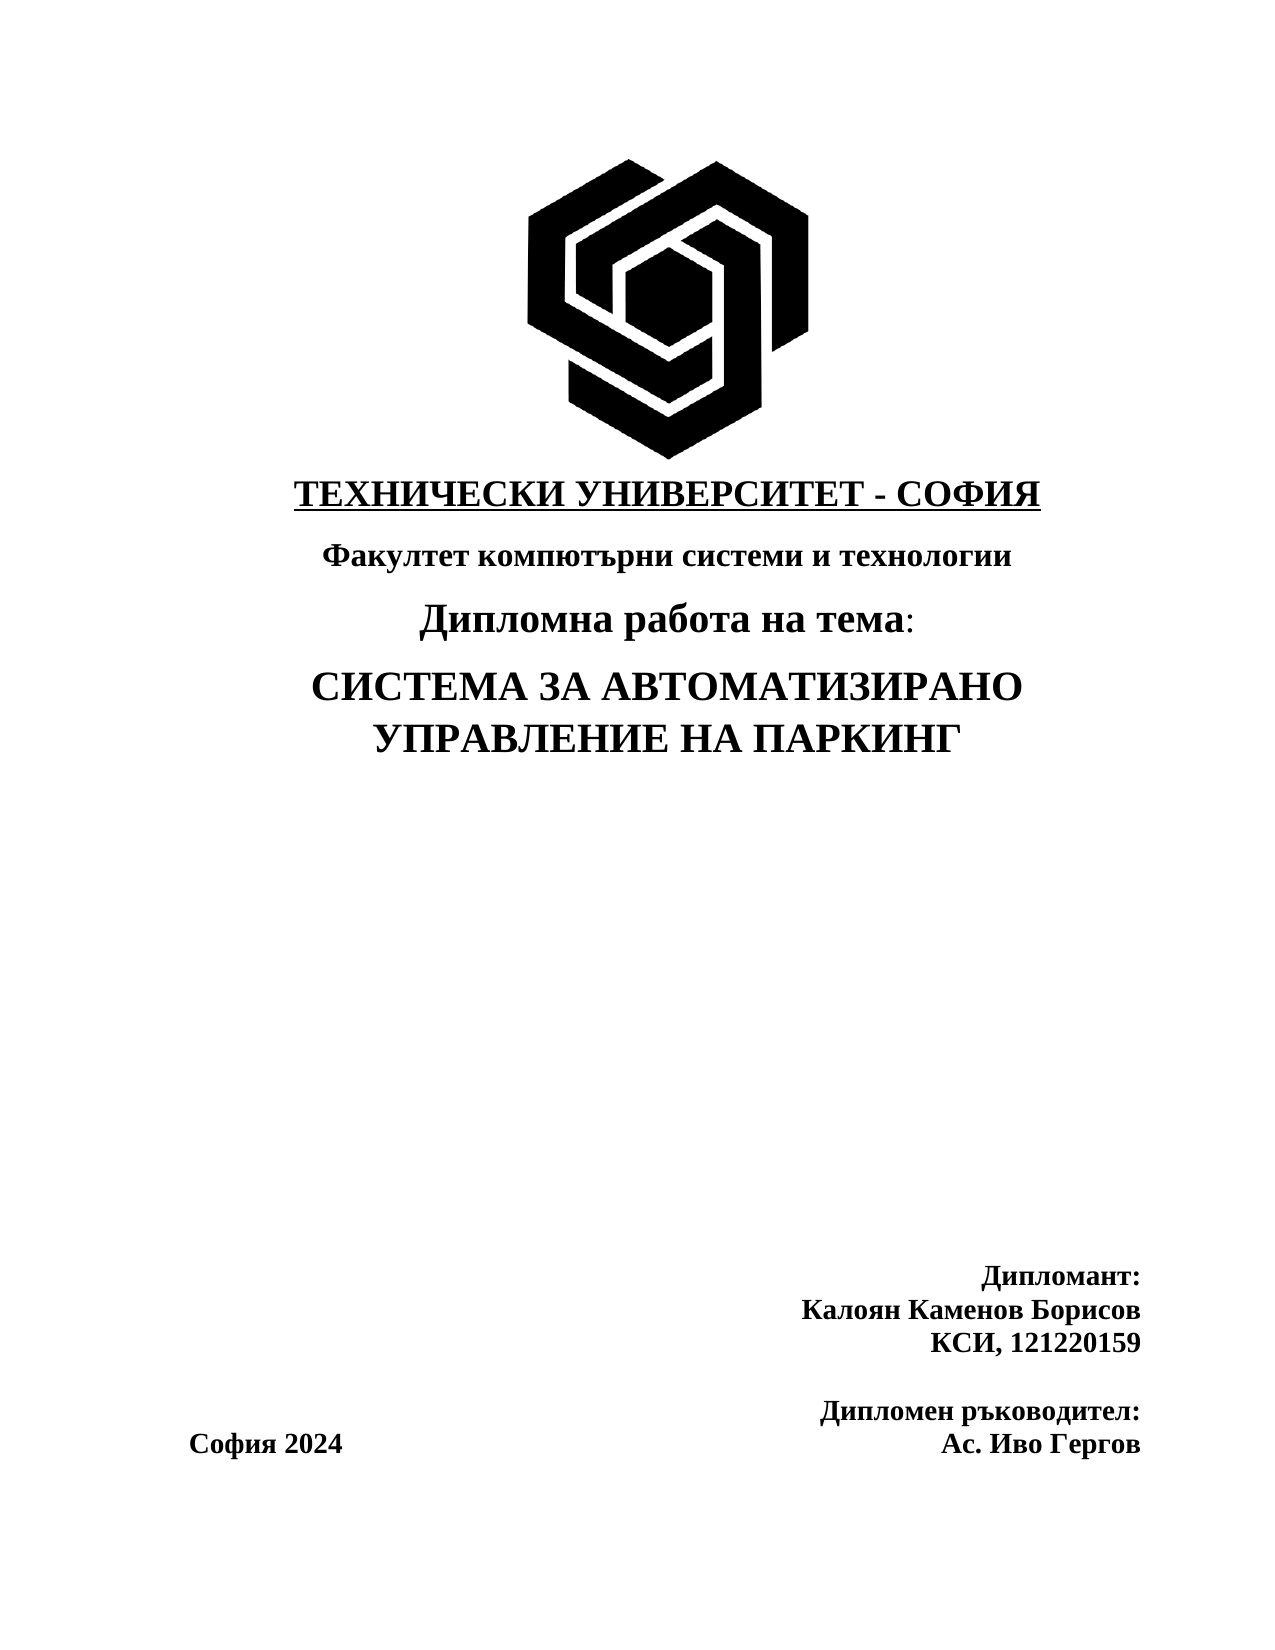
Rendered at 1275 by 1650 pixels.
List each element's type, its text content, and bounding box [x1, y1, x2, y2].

table_header Дипломант: Калоян Каменов Борисов КСИ, 121220159 Дипломен ръководител: Ас. Иво Гергов [665, 1259, 1152, 1460]
picture [514, 147, 820, 469]
table_header София 2024 [177, 1259, 665, 1460]
text СИСТЕМА ЗА АВТОМАТИЗИРАНО УПРАВЛЕНИЕ НА ПАРКИНГ [177, 661, 1157, 761]
text Дипломна работа на тема: [177, 593, 1157, 641]
text Факултет компютърни системи и технологии [177, 535, 1157, 573]
